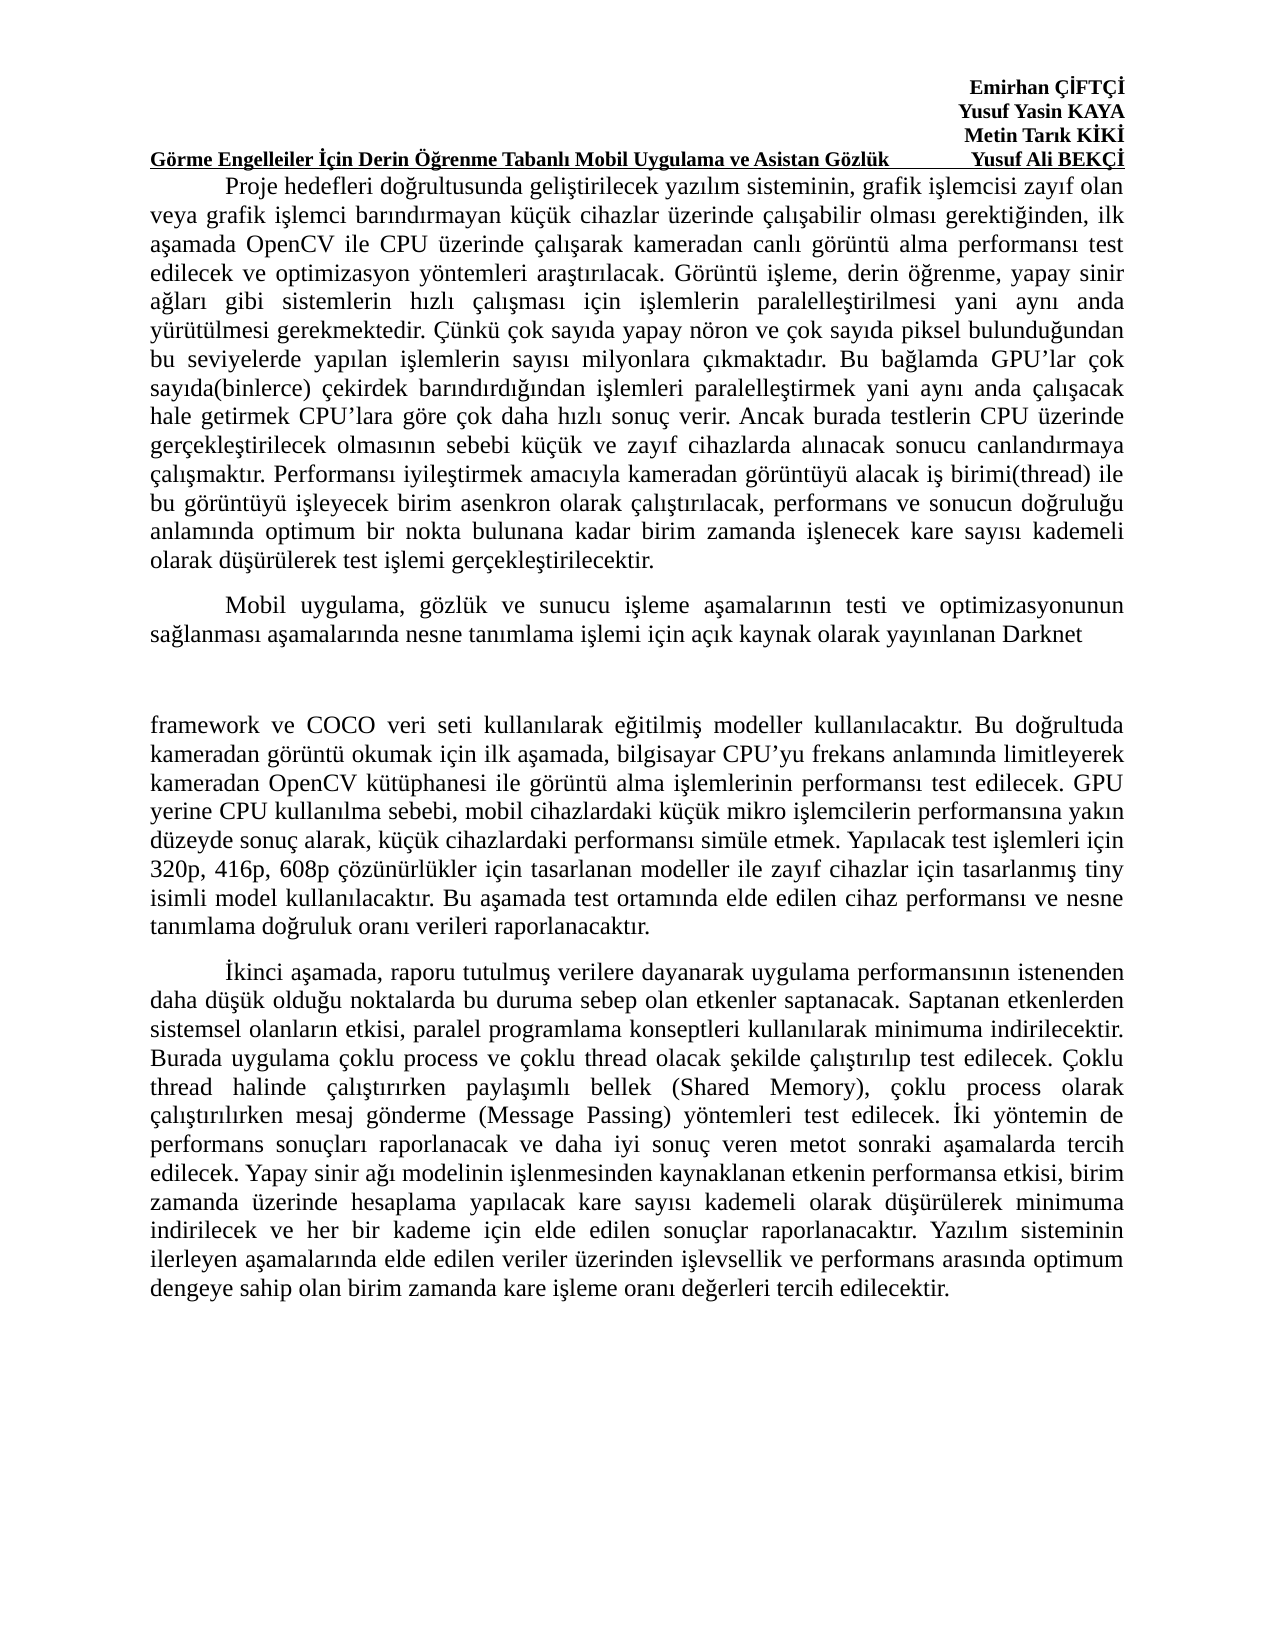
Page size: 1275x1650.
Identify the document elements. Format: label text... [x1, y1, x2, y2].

text framework ve COCO veri seti kullanılarak eğitilmiş modeller kullanılacaktır. Bu doğrultuda kameradan görüntü okumak için ilk aşamada, bilgisayar CPU’yu frekans anlamında limitleyerek kameradan OpenCV kütüphanesi ile görüntü alma işlemlerinin performansı test edilecek. GPU yerine CPU kullanılma sebebi, mobil cihazlardaki küçük mikro işlemcilerin performansına yakın düzeyde sonuç alarak, küçük cihazlardaki performansı simüle etmek. Yapılacak test işlemleri için 320p, 416p, 608p çözünürlükler için tasarlanan modeller ile zayıf cihazlar için tasarlanmış tiny isimli model kullanılacaktır. Bu aşamada test ortamında elde edilen cihaz performansı ve nesne tanımlama doğruluk oranı verileri raporlanacaktır. [150, 710, 1125, 940]
text Mobil uygulama, gözlük ve sunucu işleme aşamalarının testi ve optimizasyonunun sağlanması aşamalarında nesne tanımlama işlemi için açık kaynak olarak yayınlanan Darknet [150, 591, 1125, 648]
text Proje hedefleri doğrultusunda geliştirilecek yazılım sisteminin, grafik işlemcisi zayıf olan veya grafik işlemci barındırmayan küçük cihazlar üzerinde çalışabilir olması gerektiğinden, ilk aşamada OpenCV ile CPU üzerinde çalışarak kameradan canlı görüntü alma performansı test edilecek ve optimizasyon yöntemleri araştırılacak. Görüntü işleme, derin öğrenme, yapay sinir ağları gibi sistemlerin hızlı çalışması için işlemlerin paralelleştirilmesi yani aynı anda yürütülmesi gerekmektedir. Çünkü çok sayıda yapay nöron ve çok sayıda piksel bulunduğundan bu seviyelerde yapılan işlemlerin sayısı milyonlara çıkmaktadır. Bu bağlamda GPU’lar çok sayıda(binlerce) çekirdek barındırdığından işlemleri paralelleştirmek yani aynı anda çalışacak hale getirmek CPU’lara göre çok daha hızlı sonuç verir. Ancak burada testlerin CPU üzerinde gerçekleştirilecek olmasının sebebi küçük ve zayıf cihazlarda alınacak sonucu canlandırmaya çalışmaktır. Performansı iyileştirmek amacıyla kameradan görüntüyü alacak iş birimi(thread) ile bu görüntüyü işleyecek birim asenkron olarak çalıştırılacak, performans ve sonucun doğruluğu anlamında optimum bir nokta bulunana kadar birim zamanda işlenecek kare sayısı kademeli olarak düşürülerek test işlemi gerçekleştirilecektir. [150, 171, 1125, 574]
text İkinci aşamada, raporu tutulmuş verilere dayanarak uygulama performansının istenenden daha düşük olduğu noktalarda bu duruma sebep olan etkenler saptanacak. Saptanan etkenlerden sistemsel olanların etkisi, paralel programlama konseptleri kullanılarak minimuma indirilecektir. Burada uygulama çoklu process ve çoklu thread olacak şekilde çalıştırılıp test edilecek. Çoklu thread halinde çalıştırırken paylaşımlı bellek (Shared Memory), çoklu process olarak çalıştırılırken mesaj gönderme (Message Passing) yöntemleri test edilecek. İki yöntemin de performans sonuçları raporlanacak ve daha iyi sonuç veren metot sonraki aşamalarda tercih edilecek. Yapay sinir ağı modelinin işlenmesinden kaynaklanan etkenin performansa etkisi, birim zamanda üzerinde hesaplama yapılacak kare sayısı kademeli olarak düşürülerek minimuma indirilecek ve her bir kademe için elde edilen sonuçlar raporlanacaktır. Yazılım sisteminin ilerleyen aşamalarında elde edilen veriler üzerinden işlevsellik ve performans arasında optimum dengeye sahip olan birim zamanda kare işleme oranı değerleri tercih edilecektir. [150, 957, 1125, 1302]
